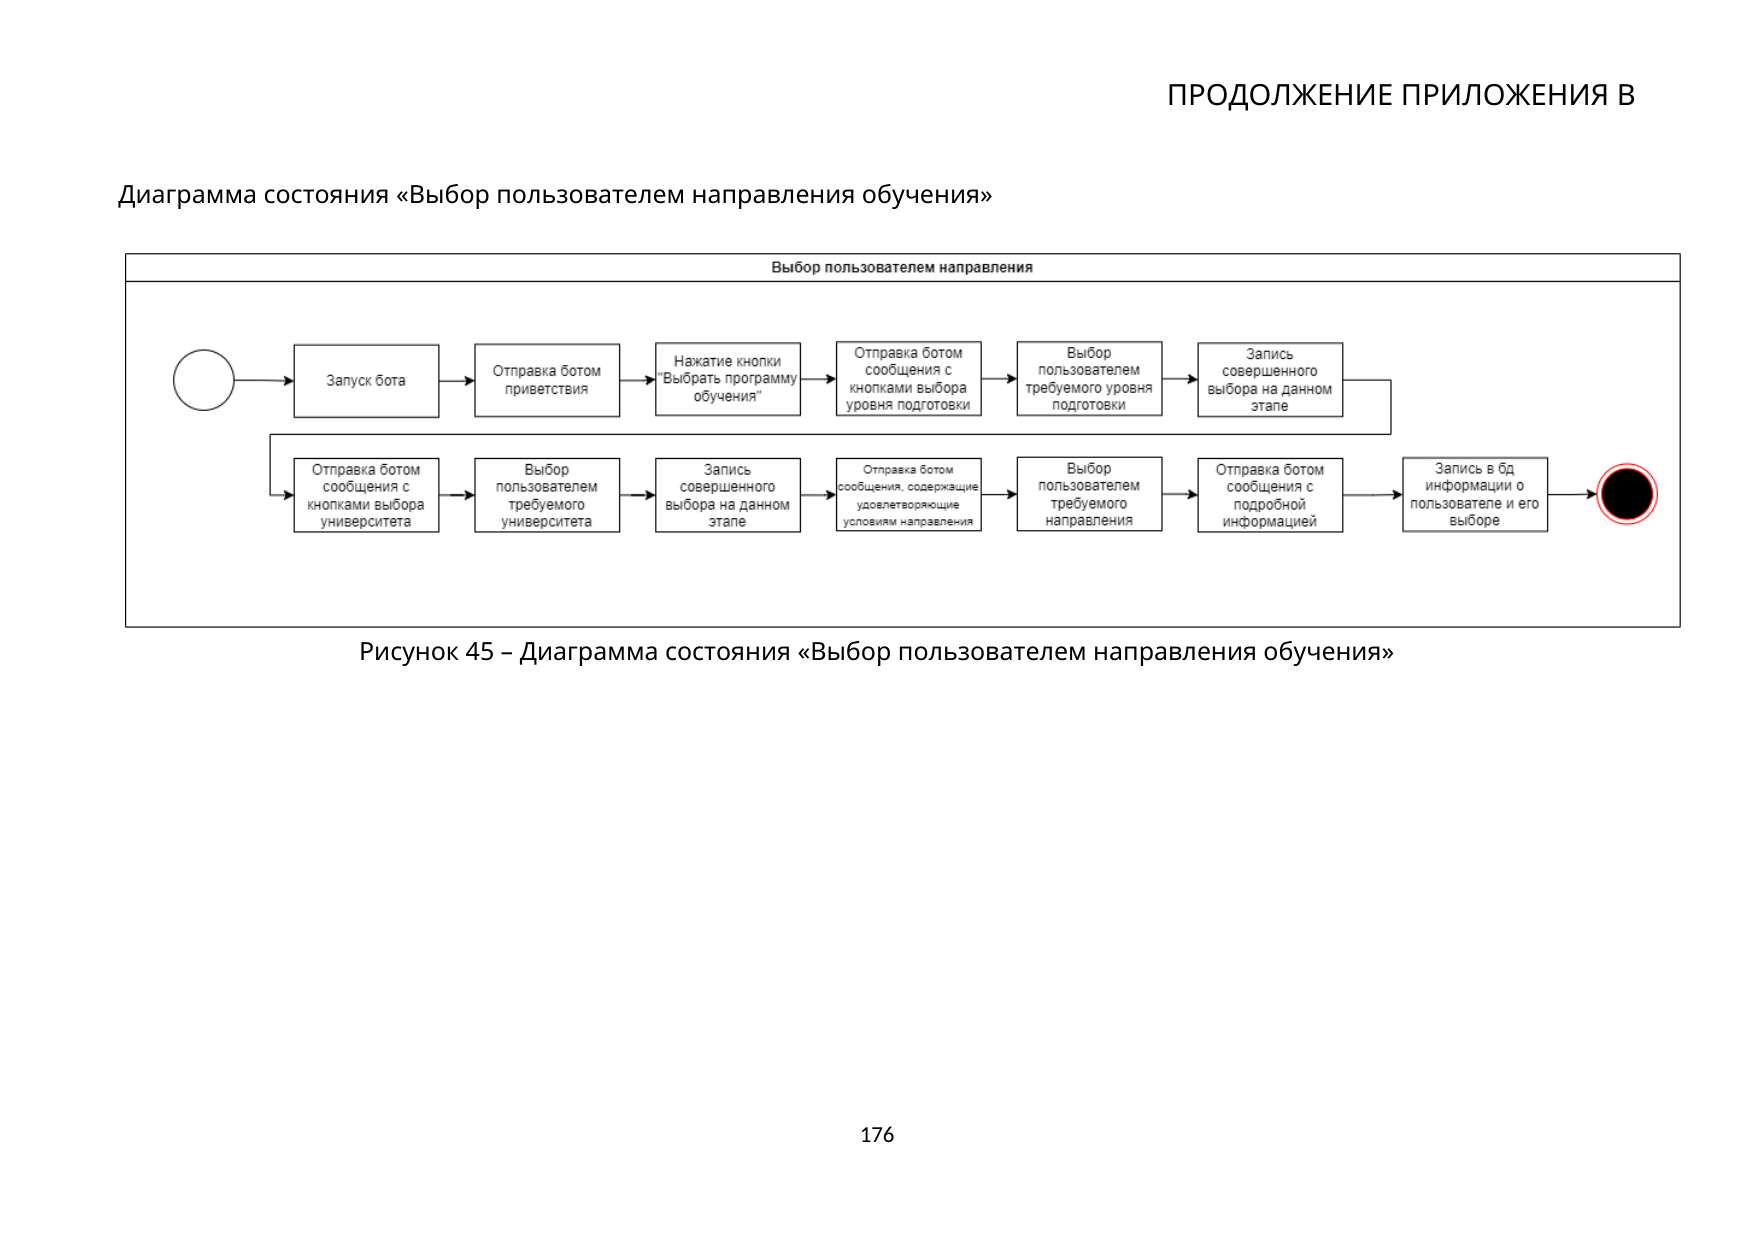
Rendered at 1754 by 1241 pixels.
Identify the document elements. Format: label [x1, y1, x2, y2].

picture [125, 245, 1693, 629]
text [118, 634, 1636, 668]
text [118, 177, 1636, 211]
